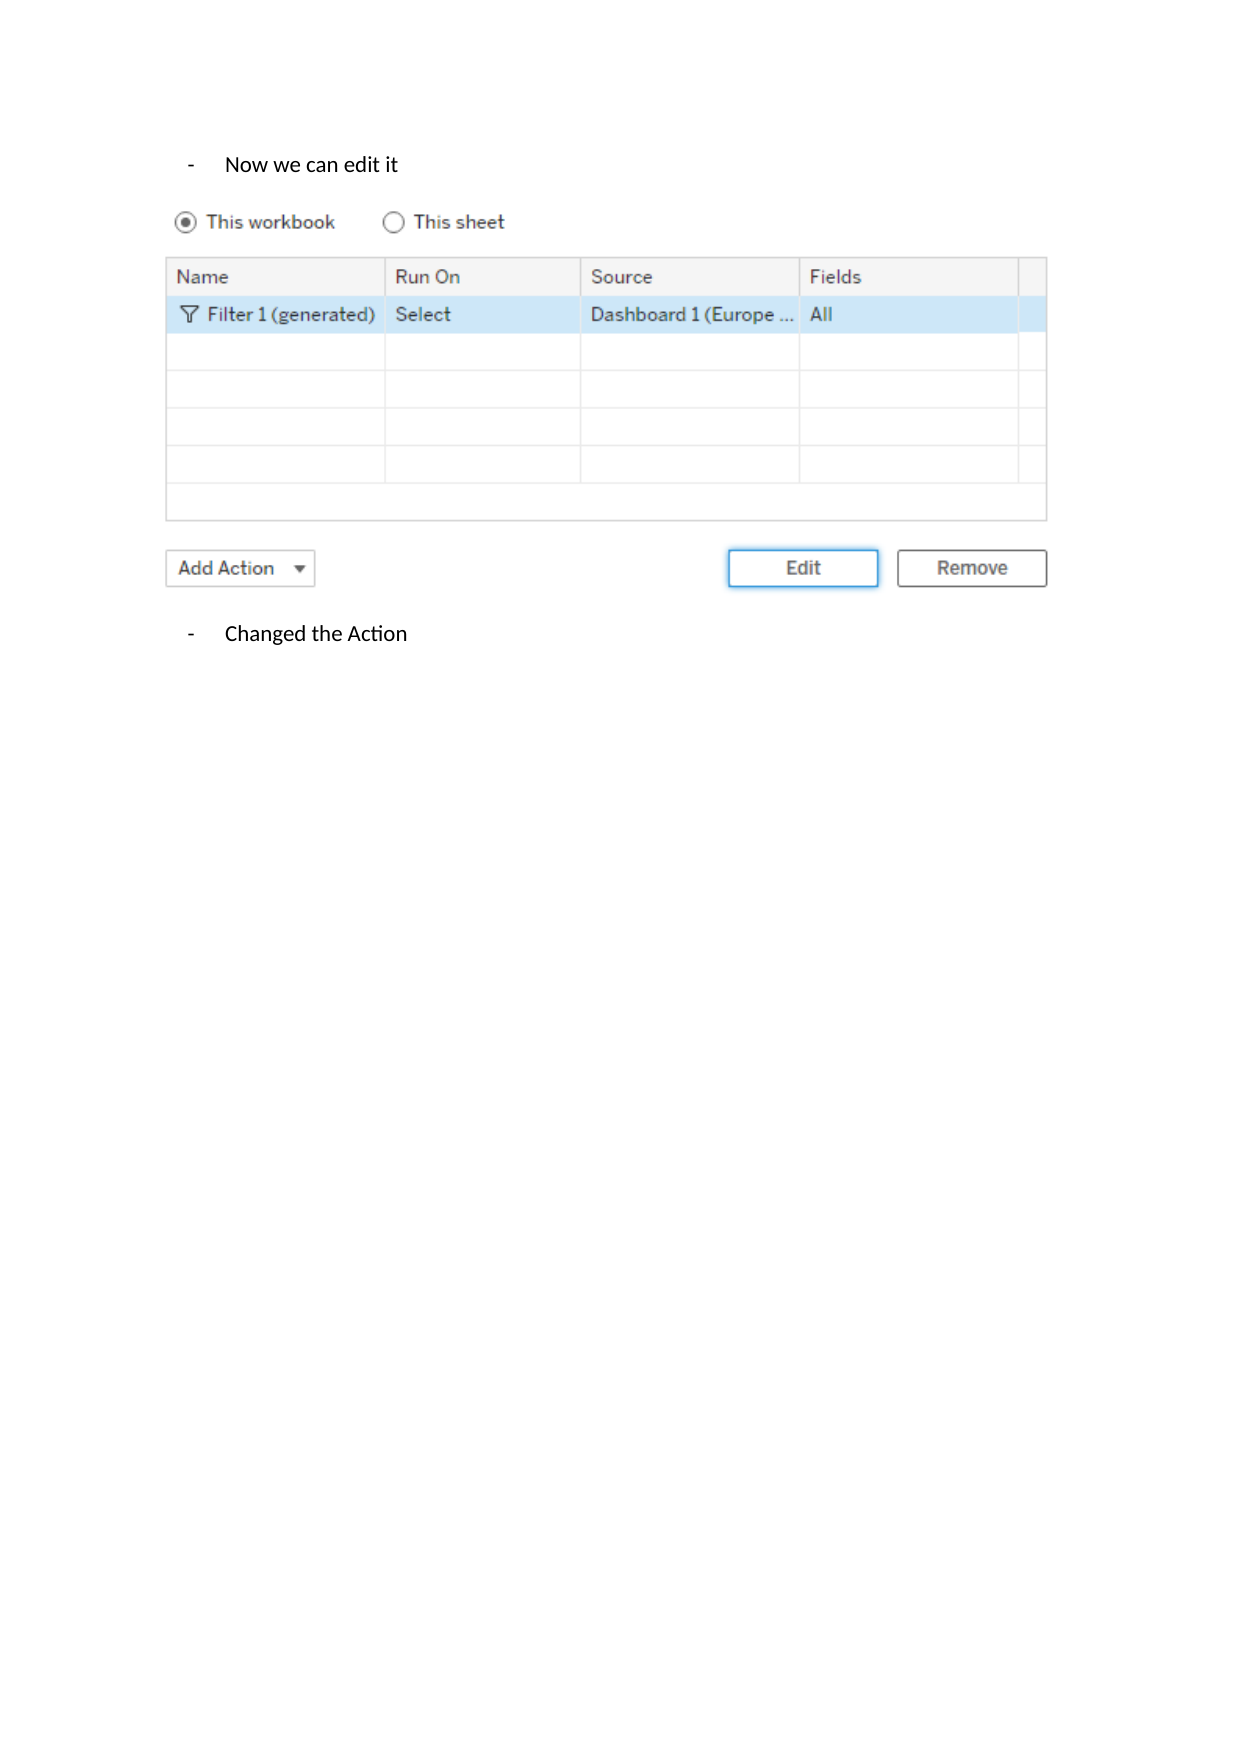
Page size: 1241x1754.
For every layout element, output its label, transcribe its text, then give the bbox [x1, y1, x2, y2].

list Changed the Action [187, 619, 1090, 647]
picture [150, 196, 1068, 600]
list Now we can edit it [187, 150, 1090, 178]
